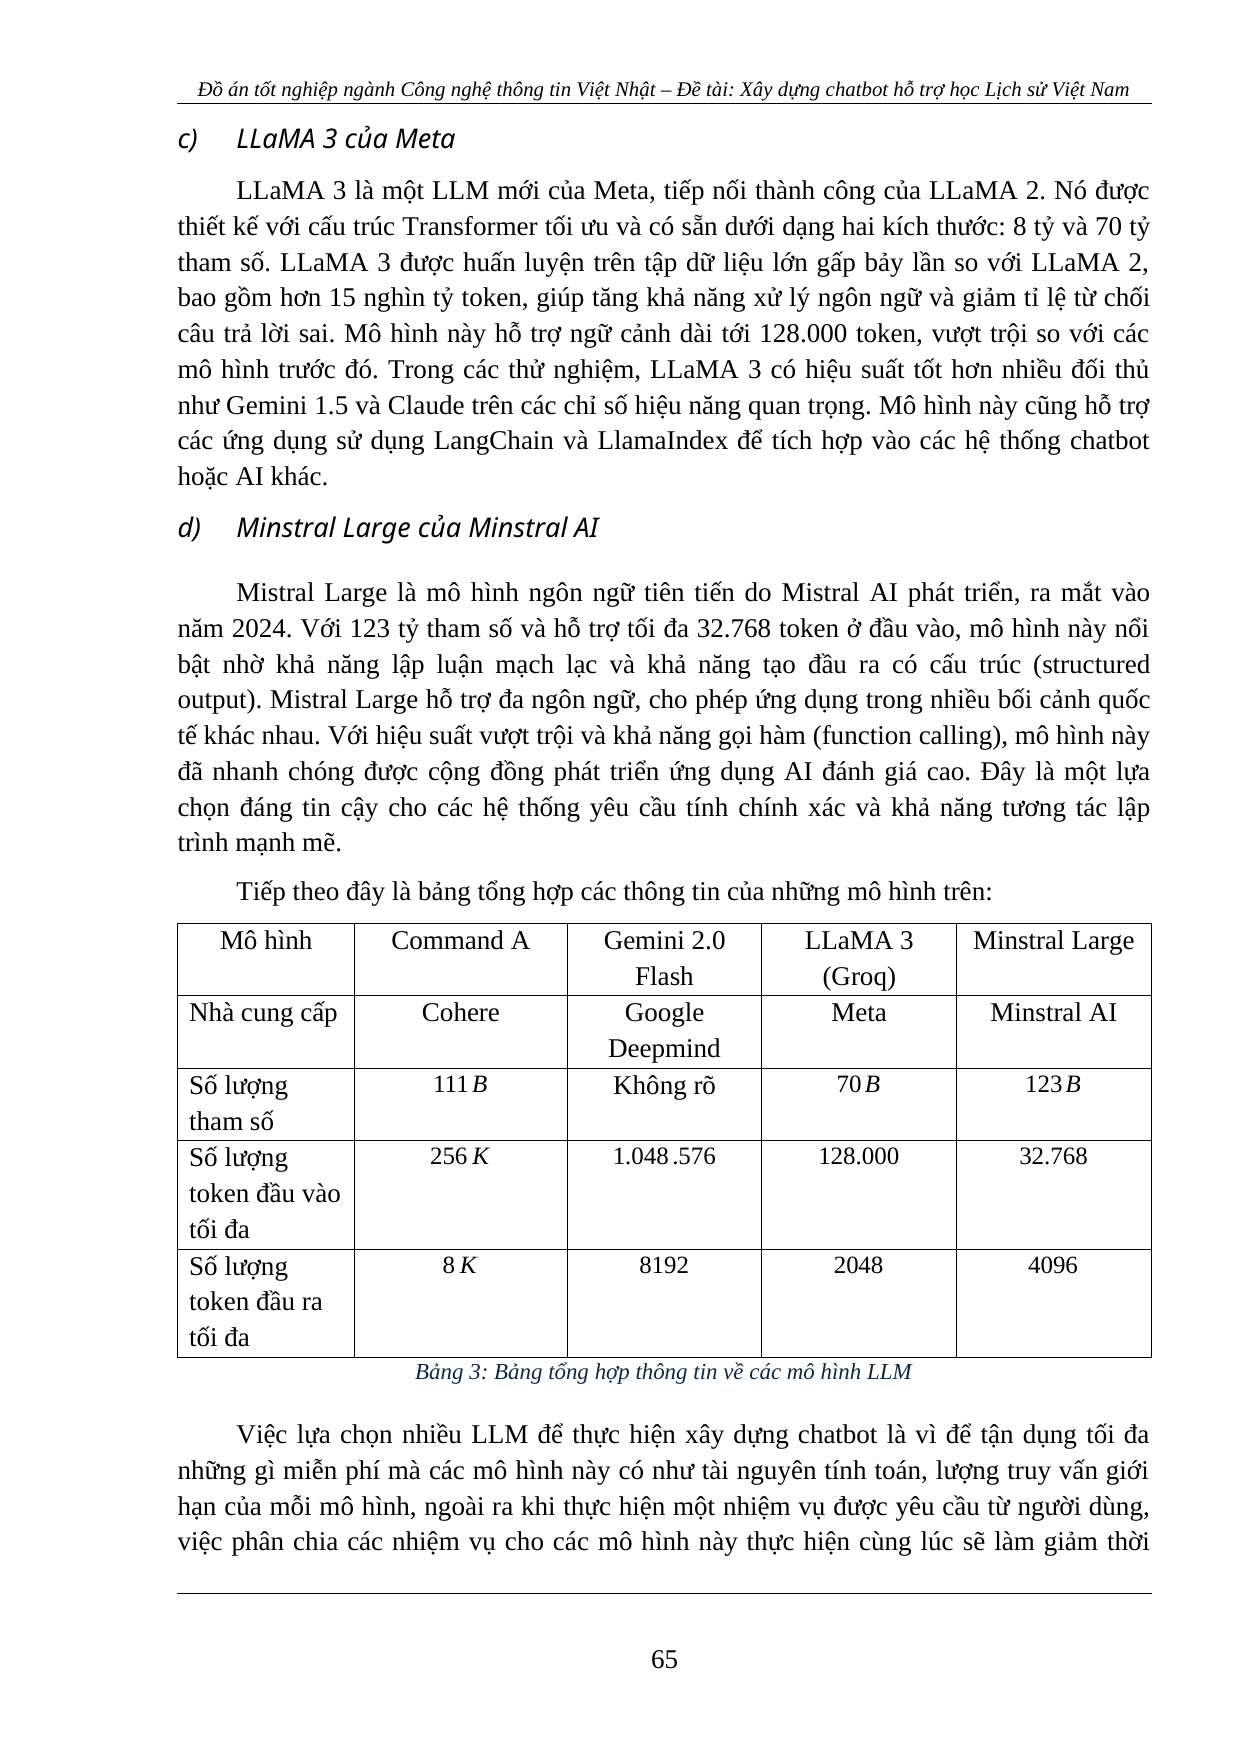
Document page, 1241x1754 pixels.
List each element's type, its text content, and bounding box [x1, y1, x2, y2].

table_header LLaMA 3 (Groq) [762, 924, 956, 995]
table_cell Số lượng token đầu ra tối đa [178, 1250, 354, 1357]
table_cell [762, 1141, 956, 1248]
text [177, 1418, 1152, 1556]
table_header Minstral Large [957, 924, 1151, 995]
text Bảng 3: Bảng tổng hợp thông tin về các mô hình LLM [177, 1358, 1152, 1384]
table_cell [355, 1069, 567, 1140]
table_header Command A [355, 924, 567, 995]
table_cell Google Deepmind [568, 996, 761, 1068]
table_cell [957, 1250, 1151, 1357]
table_cell [568, 1141, 761, 1248]
subtitle LLaMA 3 của Meta [177, 119, 1152, 156]
table_cell [355, 1141, 567, 1248]
table_cell [957, 1141, 1151, 1248]
text LLaMA 3 là một LLM mới của Meta, tiếp nối thành công của LLaMA 2. Nó được thiết kế với cấu trúc Transformer tối ưu và có sẵn dưới dạng hai kích thước: 8 tỷ và 70 tỷ tham số. LLaMA 3 được huấn luyện trên tập dữ liệu lớn gấp bảy lần so với LLaMA 2, bao gồm hơn 15 nghìn tỷ token, giúp tăng khả năng xử lý ngôn ngữ và giảm tỉ lệ từ chối câu trả lời sai. Mô hình này hỗ trợ ngữ cảnh dài tới 128.000 token, vượt trội so với các mô hình trước đó. Trong các thử nghiệm, LLaMA 3 có hiệu suất tốt hơn nhiều đối thủ như Gemini 1.5 và Claude trên các chỉ số hiệu năng quan trọng. Mô hình này cũng hỗ trợ các ứng dụng sử dụng LangChain và LlamaIndex để tích hợp vào các hệ thống chatbot hoặc AI khác. [177, 174, 1152, 491]
table_cell [568, 1250, 761, 1357]
table_cell [355, 1250, 567, 1357]
table_cell Meta [762, 996, 956, 1068]
table_cell Nhà cung cấp [178, 996, 354, 1068]
subtitle Minstral Large của Minstral AI [177, 508, 1152, 545]
table_cell Cohere [355, 996, 567, 1068]
table_cell Minstral AI [957, 996, 1151, 1068]
text Mistral Large là mô hình ngôn ngữ tiên tiến do Mistral AI phát triển, ra mắt vào năm 2024. Với 123 tỷ tham số và hỗ trợ tối đa 32.768 token ở đầu vào, mô hình này nổi bật nhờ khả năng lập luận mạch lạc và khả năng tạo đầu ra có cấu trúc (structured output). Mistral Large hỗ trợ đa ngôn ngữ, cho phép ứng dụng trong nhiều bối cảnh quốc tế khác nhau. Với hiệu suất vượt trội và khả năng gọi hàm (function calling), mô hình này đã nhanh chóng được cộng đồng phát triển ứng dụng AI đánh giá cao. Đây là một lựa chọn đáng tin cậy cho các hệ thống yêu cầu tính chính xác và khả năng tương tác lập trình mạnh mẽ. [177, 576, 1152, 857]
table_cell [762, 1069, 956, 1140]
text Tiếp theo đây là bảng tổng hợp các thông tin của những mô hình trên: [177, 874, 1152, 906]
table_cell [957, 1069, 1151, 1140]
table_header Mô hình [178, 924, 354, 995]
table_header Gemini 2.0 Flash [568, 924, 761, 995]
table_cell Không rõ [568, 1069, 761, 1140]
table_cell Số lượng token đầu vào tối đa [178, 1141, 354, 1248]
table_cell Số lượng tham số [178, 1069, 354, 1140]
table_cell [762, 1250, 956, 1357]
